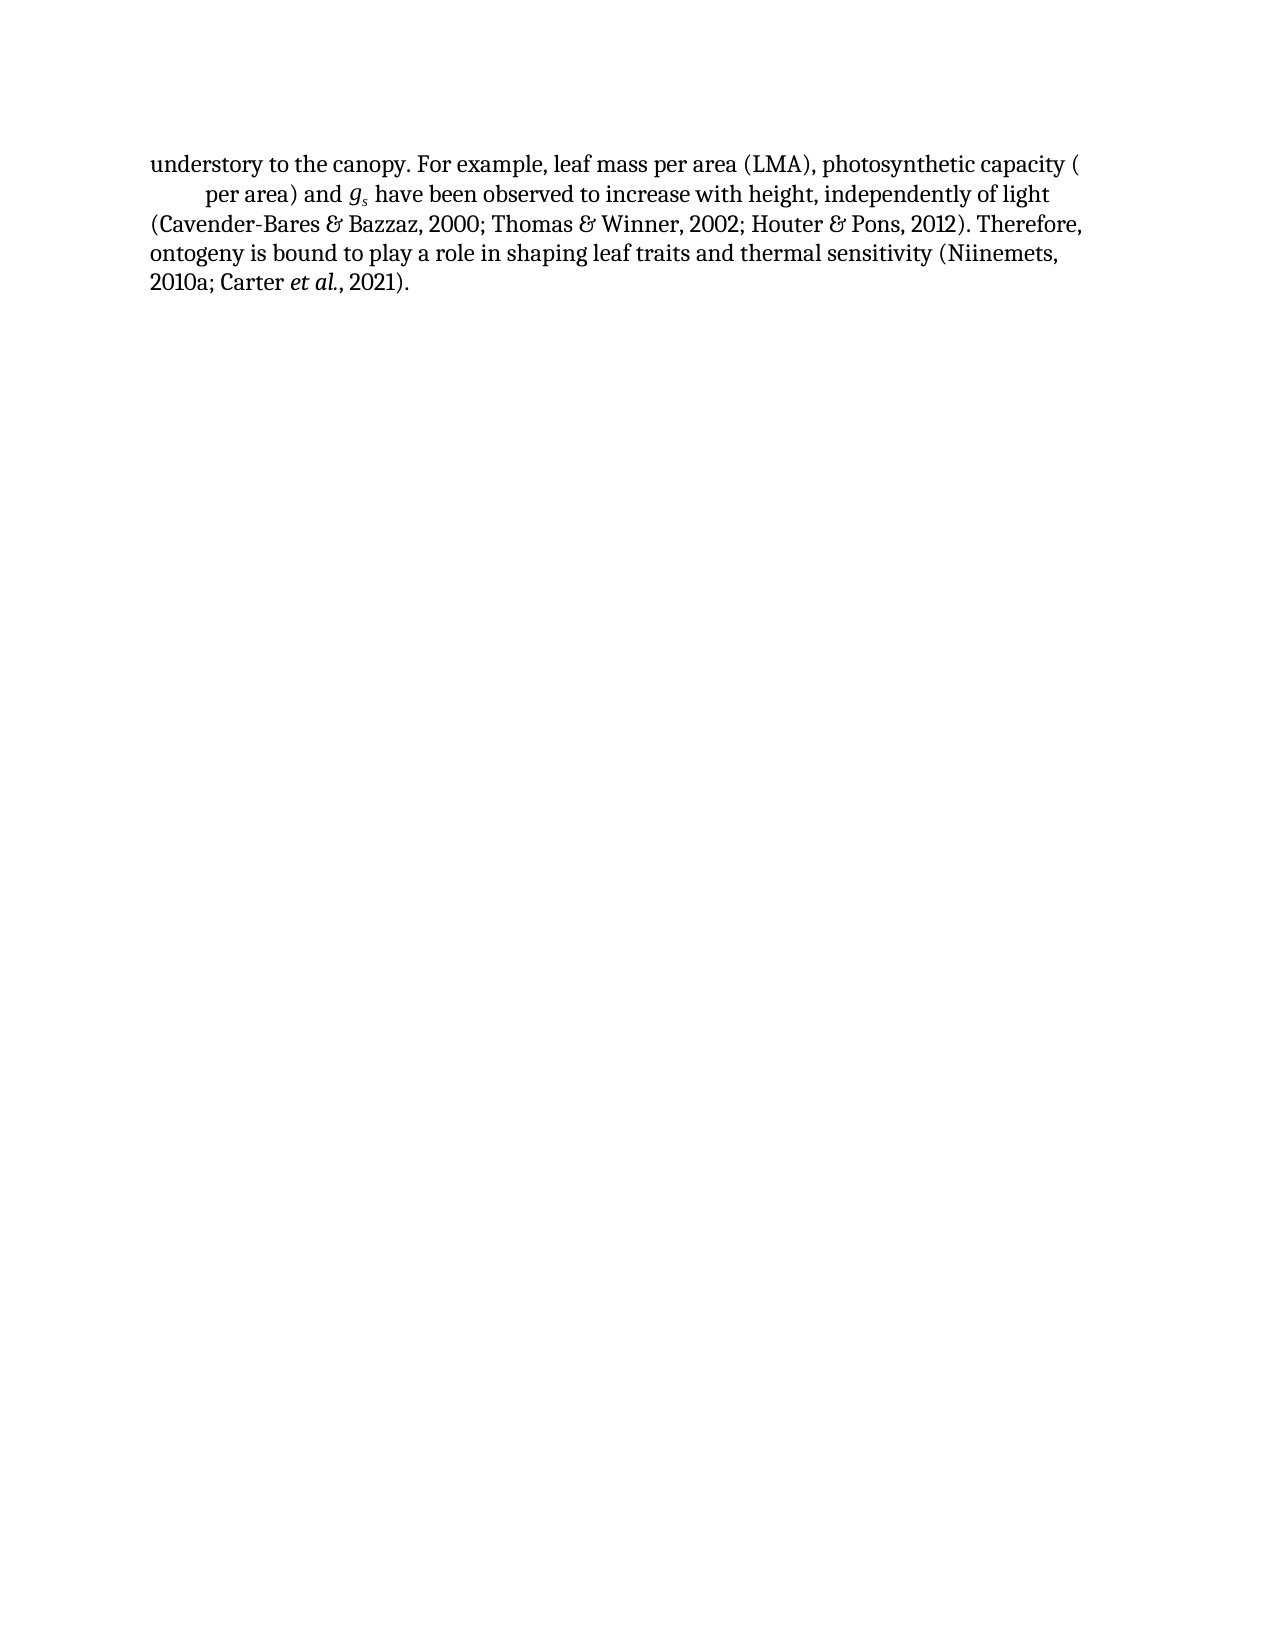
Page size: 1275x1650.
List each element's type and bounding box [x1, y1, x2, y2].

text [150, 150, 1125, 296]
